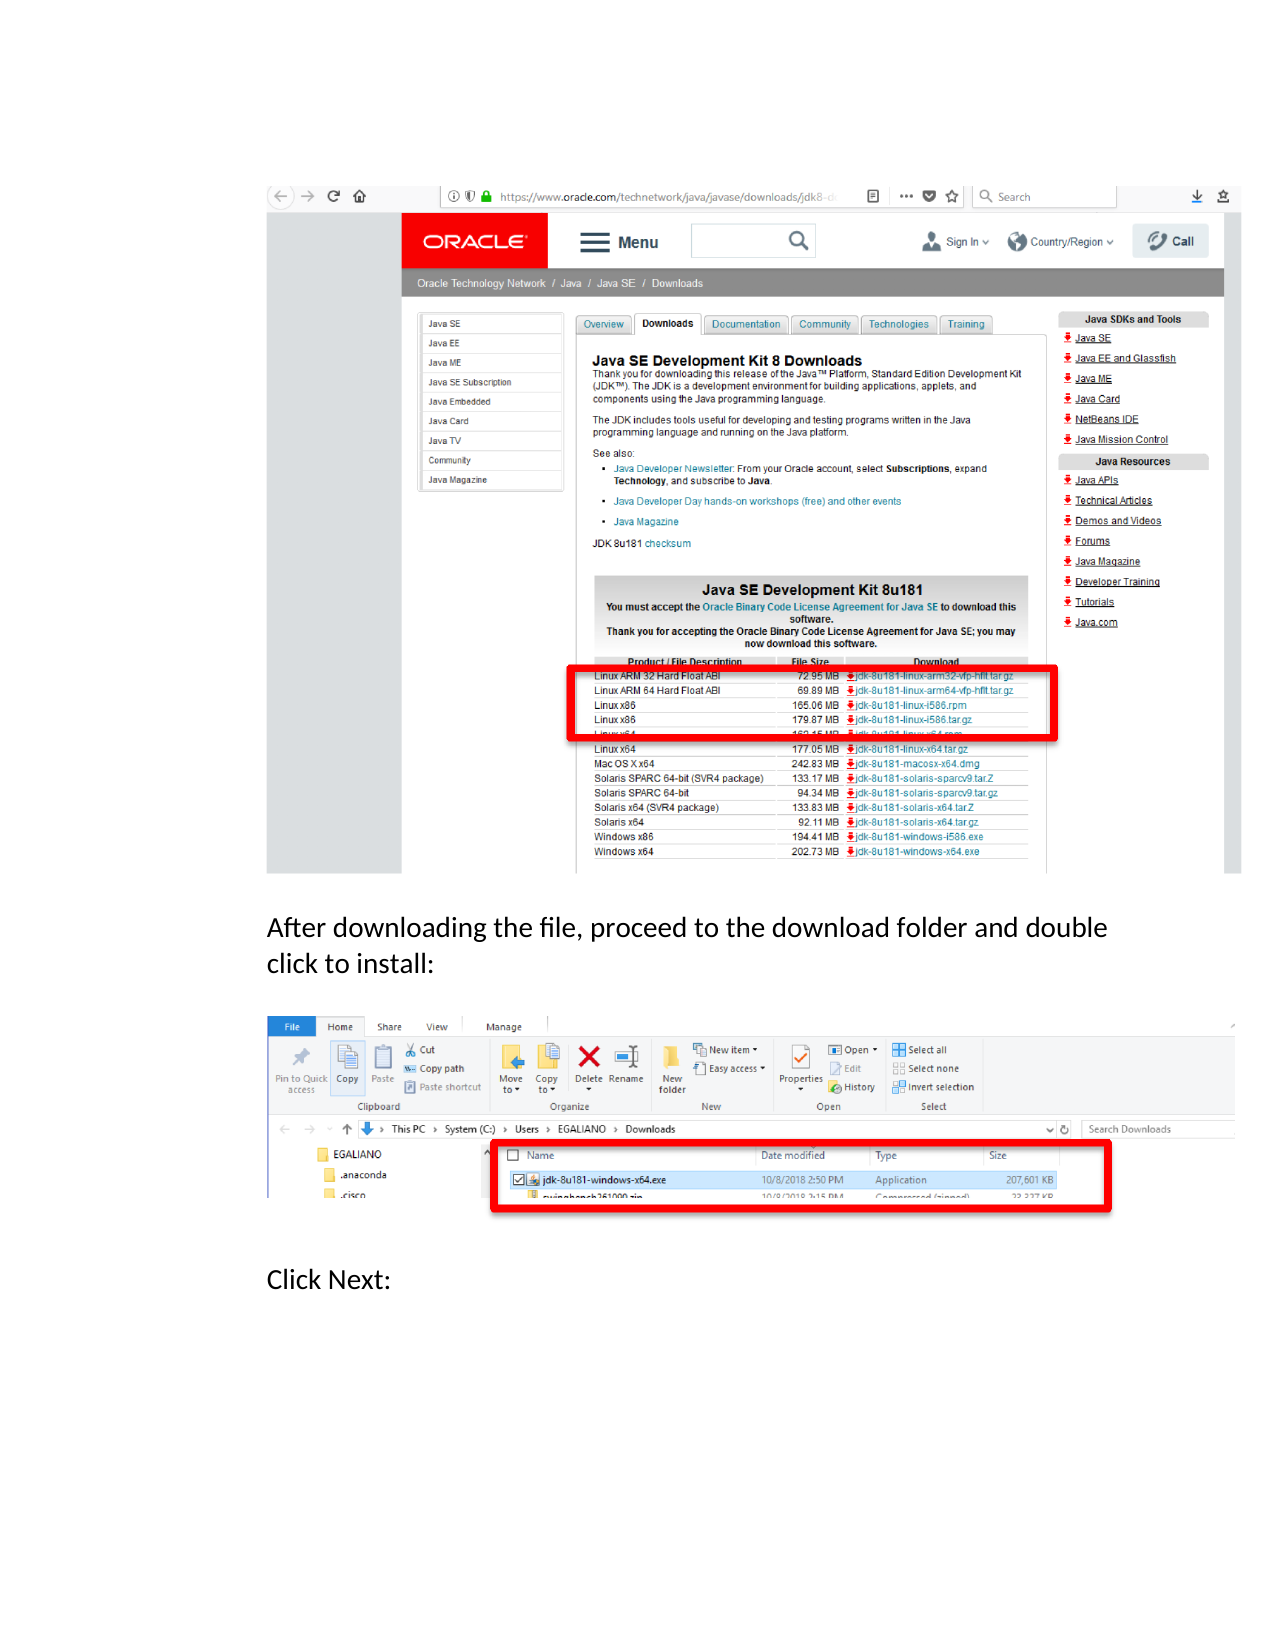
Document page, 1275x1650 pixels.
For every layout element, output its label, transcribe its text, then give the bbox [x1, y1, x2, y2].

picture [266, 185, 1242, 874]
text Click Next: [267, 1261, 1125, 1297]
picture [266, 1016, 1242, 1226]
text After downloading the file, proceed to the download folder and double click to install: [267, 909, 1125, 981]
